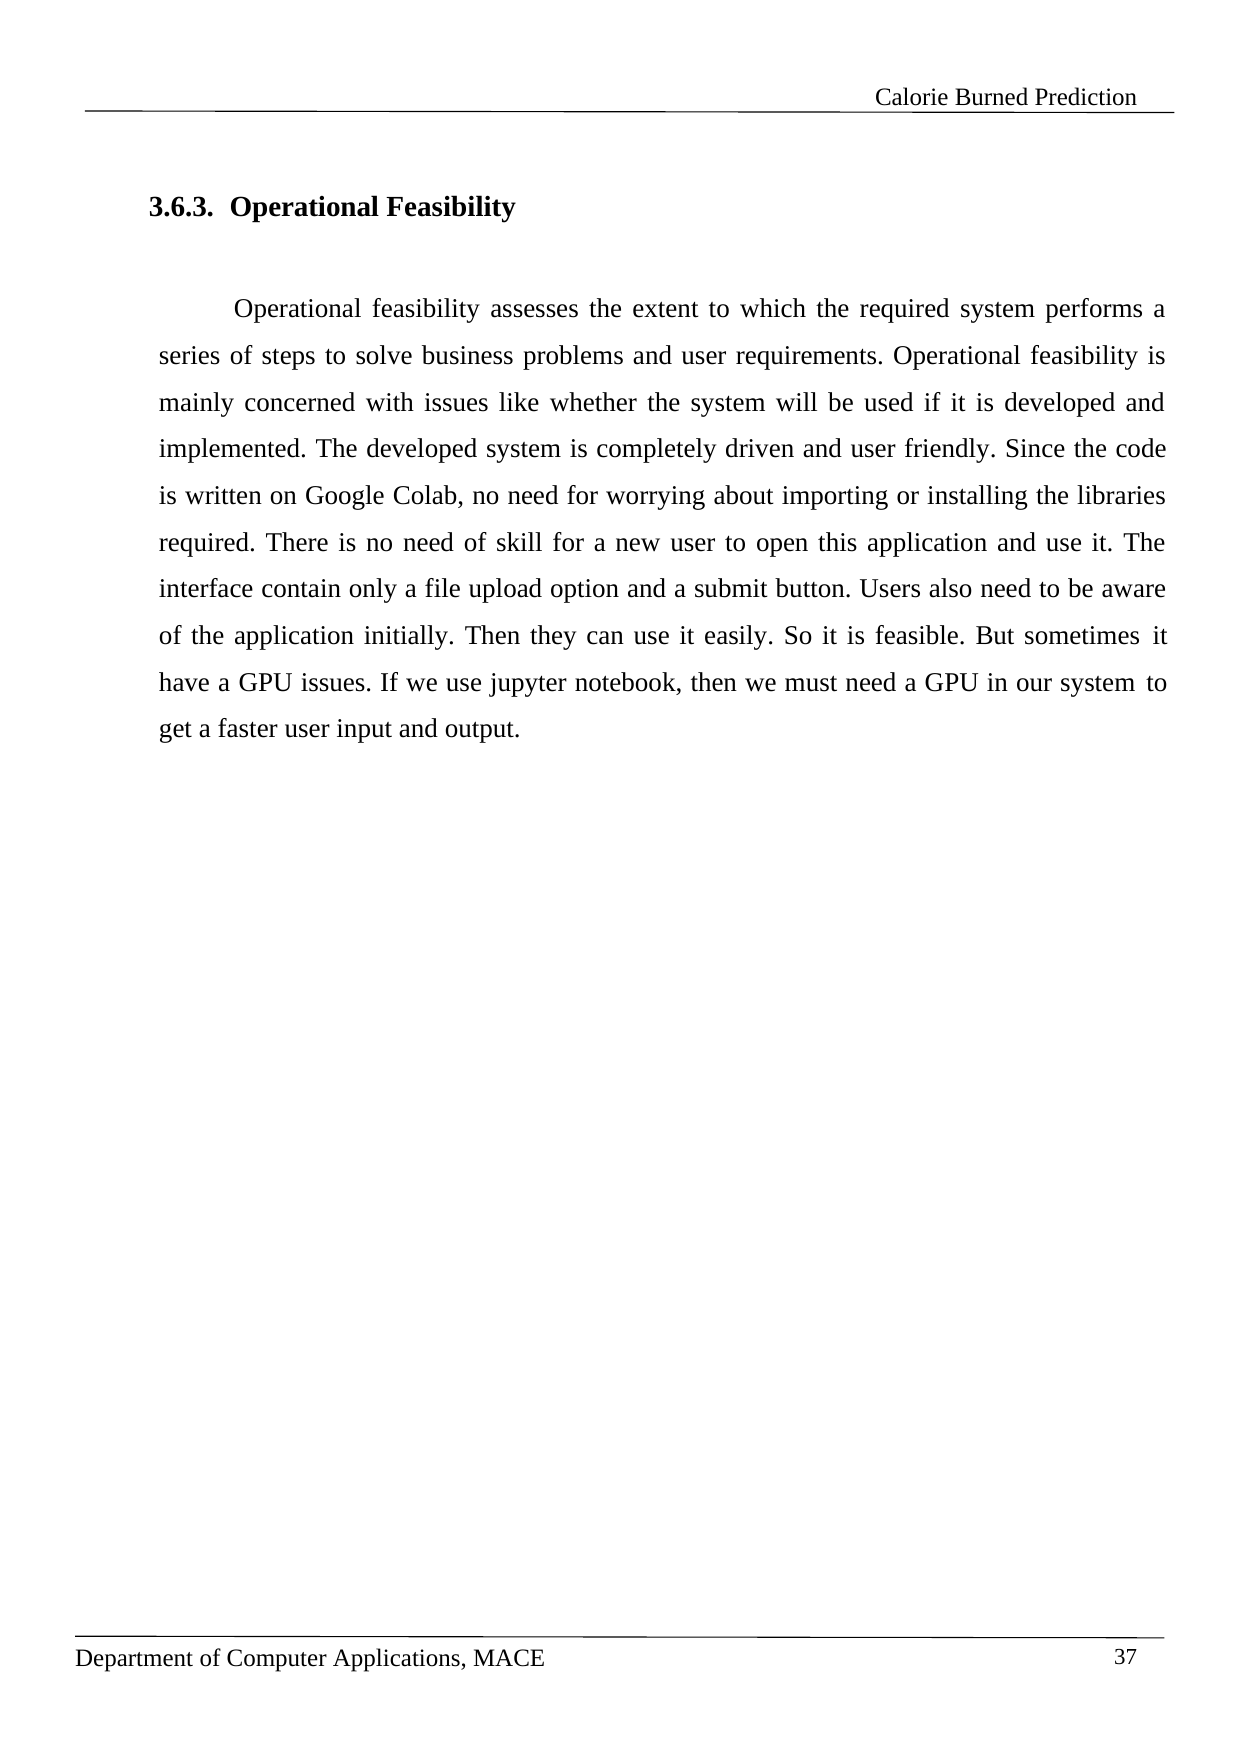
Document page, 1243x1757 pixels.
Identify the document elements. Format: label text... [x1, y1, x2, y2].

list Operational Feasibility [149, 189, 1243, 223]
text Operational feasibility assesses the extent to which the required system performs a series of steps to solve business problems and user requirements. Operational feasibility is mainly concerned with issues like whether the system will be used if it is developed and implemented. The developed system is completely driven and user friendly. Since the code is written on Google Colab, no need for worrying about importing or installing the libraries required. There is no need of skill for a new user to open this application and use it. The interface contain only a file upload option and a submit button. Users also need to be aware of the application initially. Then they can use it easily. So it is feasible. But sometimes it have a GPU issues. If we use jupyter notebook, then we must need a GPU in our system to get a faster user input and output. [159, 293, 1167, 744]
